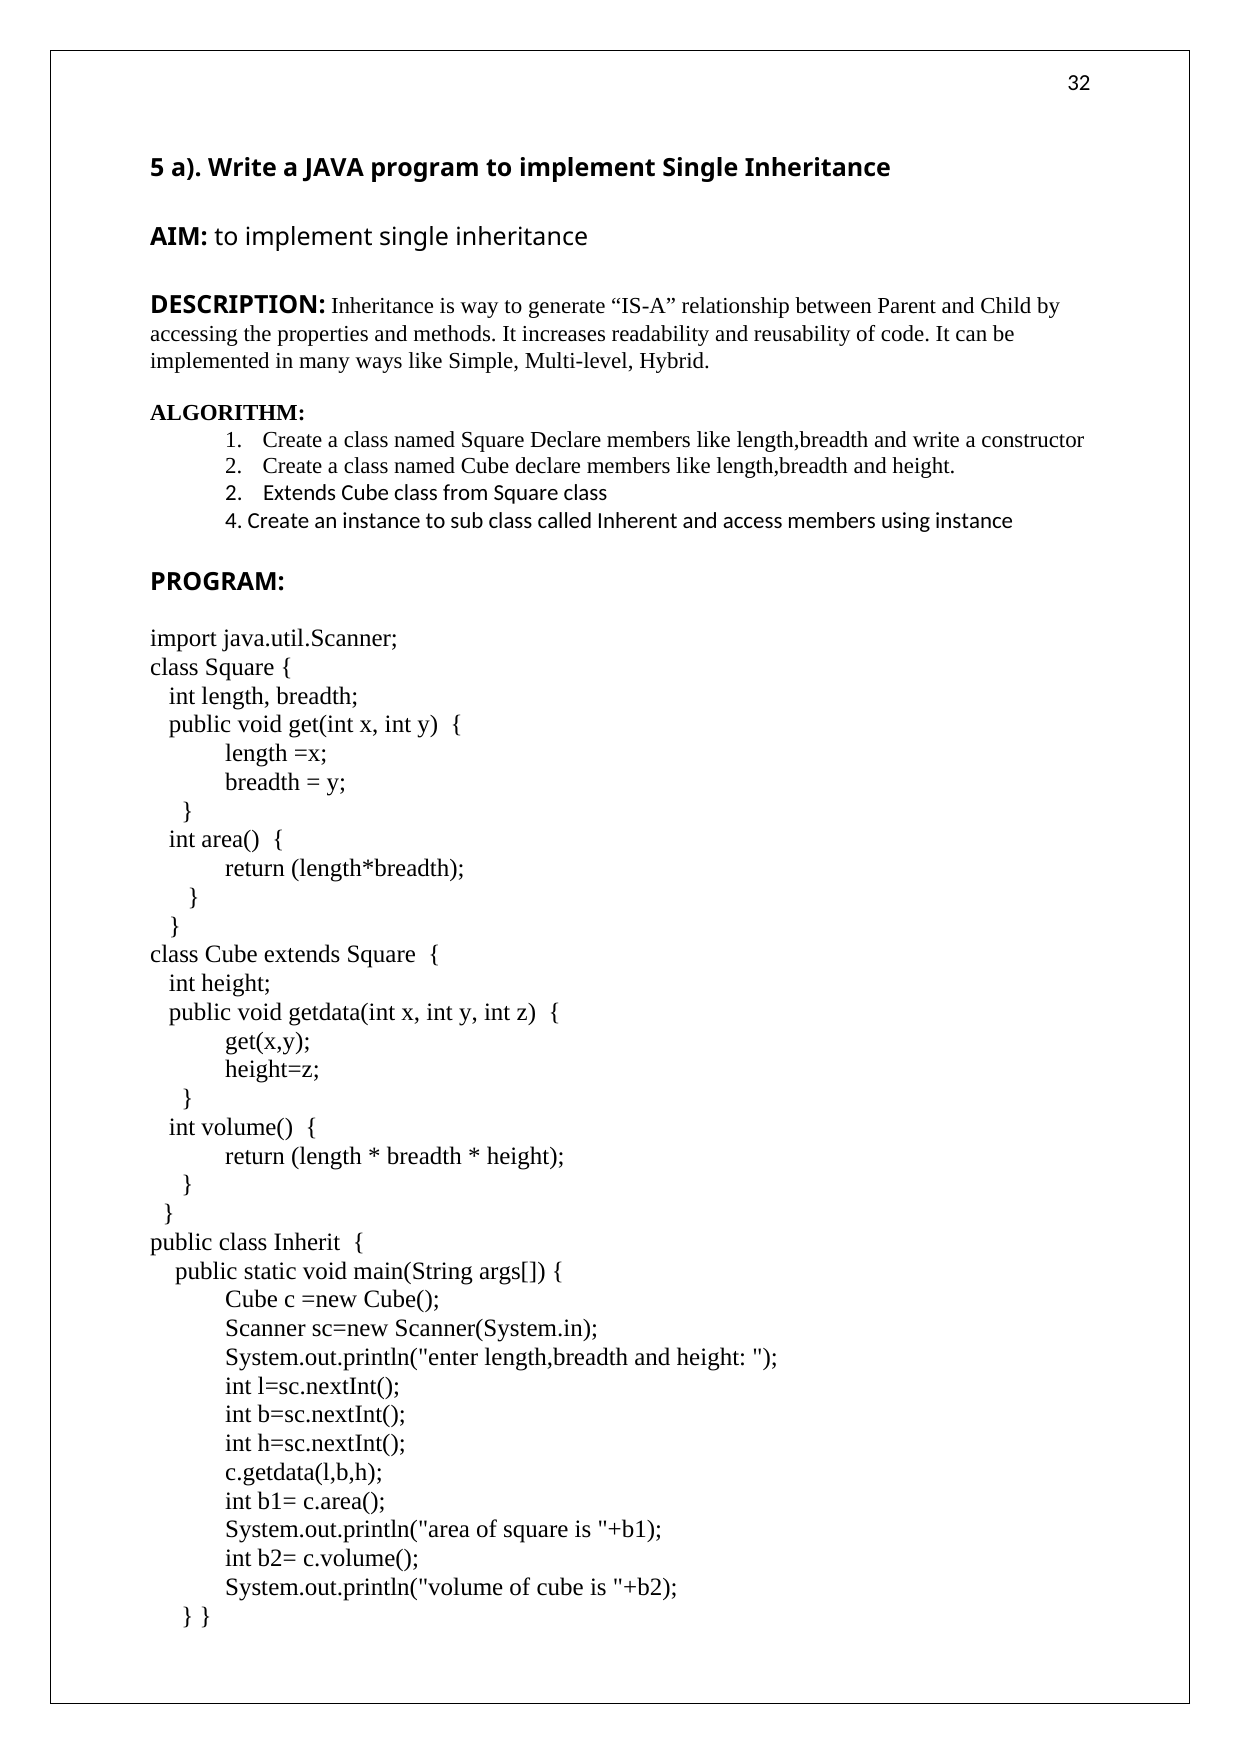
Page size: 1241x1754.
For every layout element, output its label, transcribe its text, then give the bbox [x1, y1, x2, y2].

text 5 a). Write a JAVA program to implement Single Inheritance [150, 150, 1090, 184]
text System.out.println("area of square is "+b1); [150, 1514, 1090, 1543]
text PROGRAM: [150, 563, 1090, 597]
list Create a class named Cube declare members like length,breadth and height. [225, 452, 1090, 478]
text } [150, 911, 1090, 939]
text int volume() { [150, 1112, 1090, 1141]
text } } [150, 1601, 1090, 1629]
text int area() { [150, 824, 1090, 853]
text int height; [150, 968, 1090, 997]
text int b2= c.volume(); [150, 1543, 1090, 1572]
text } [150, 1083, 1090, 1112]
text import java.util.Scanner; [150, 623, 1090, 652]
text public void get(int x, int y) { [150, 709, 1090, 738]
text public void getdata(int x, int y, int z) { [150, 997, 1090, 1026]
text height=z; [150, 1054, 1090, 1083]
text } [150, 1169, 1090, 1198]
text System.out.println("volume of cube is "+b2); [150, 1572, 1090, 1601]
text int l=sc.nextInt(); [150, 1371, 1090, 1399]
text ALGORITHM: [150, 399, 1090, 426]
text public static void main(String args[]) { [150, 1256, 1090, 1284]
text breadth = y; [150, 767, 1090, 796]
text int b1= c.area(); [150, 1486, 1090, 1514]
text 2. Extends Cube class from Square class [150, 478, 1090, 506]
text return (length*breadth); [150, 853, 1090, 882]
text get(x,y); [150, 1026, 1090, 1054]
text } [150, 882, 1090, 911]
text public class Inherit { [150, 1227, 1090, 1256]
text } [150, 796, 1090, 824]
text DESCRIPTION: Inheritance is way to generate “IS-A” relationship between Parent and Child by accessing the properties and methods. It increases readability and reusability of code. It can be implemented in many ways like Simple, Multi-level, Hybrid. [150, 286, 1090, 373]
text return (length * breadth * height); [150, 1141, 1090, 1169]
list Create a class named Square Declare members like length,breadth and write a constructor [225, 426, 1090, 452]
text } [150, 1198, 1090, 1227]
text c.getdata(l,b,h); [150, 1457, 1090, 1486]
text System.out.println("enter length,breadth and height: "); [150, 1342, 1090, 1371]
text length =x; [150, 738, 1090, 767]
text class Cube extends Square { [150, 939, 1090, 968]
text 4. Create an instance to sub class called Inherent and access members using instance [150, 506, 1090, 534]
text class Square { [150, 652, 1090, 681]
text AIM: to implement single inheritance [150, 218, 1090, 252]
text int length, breadth; [150, 681, 1090, 709]
text int b=sc.nextInt(); [150, 1399, 1090, 1428]
text Scanner sc=new Scanner(System.in); [150, 1313, 1090, 1342]
text Cube c =new Cube(); [150, 1284, 1090, 1313]
text int h=sc.nextInt(); [150, 1428, 1090, 1457]
